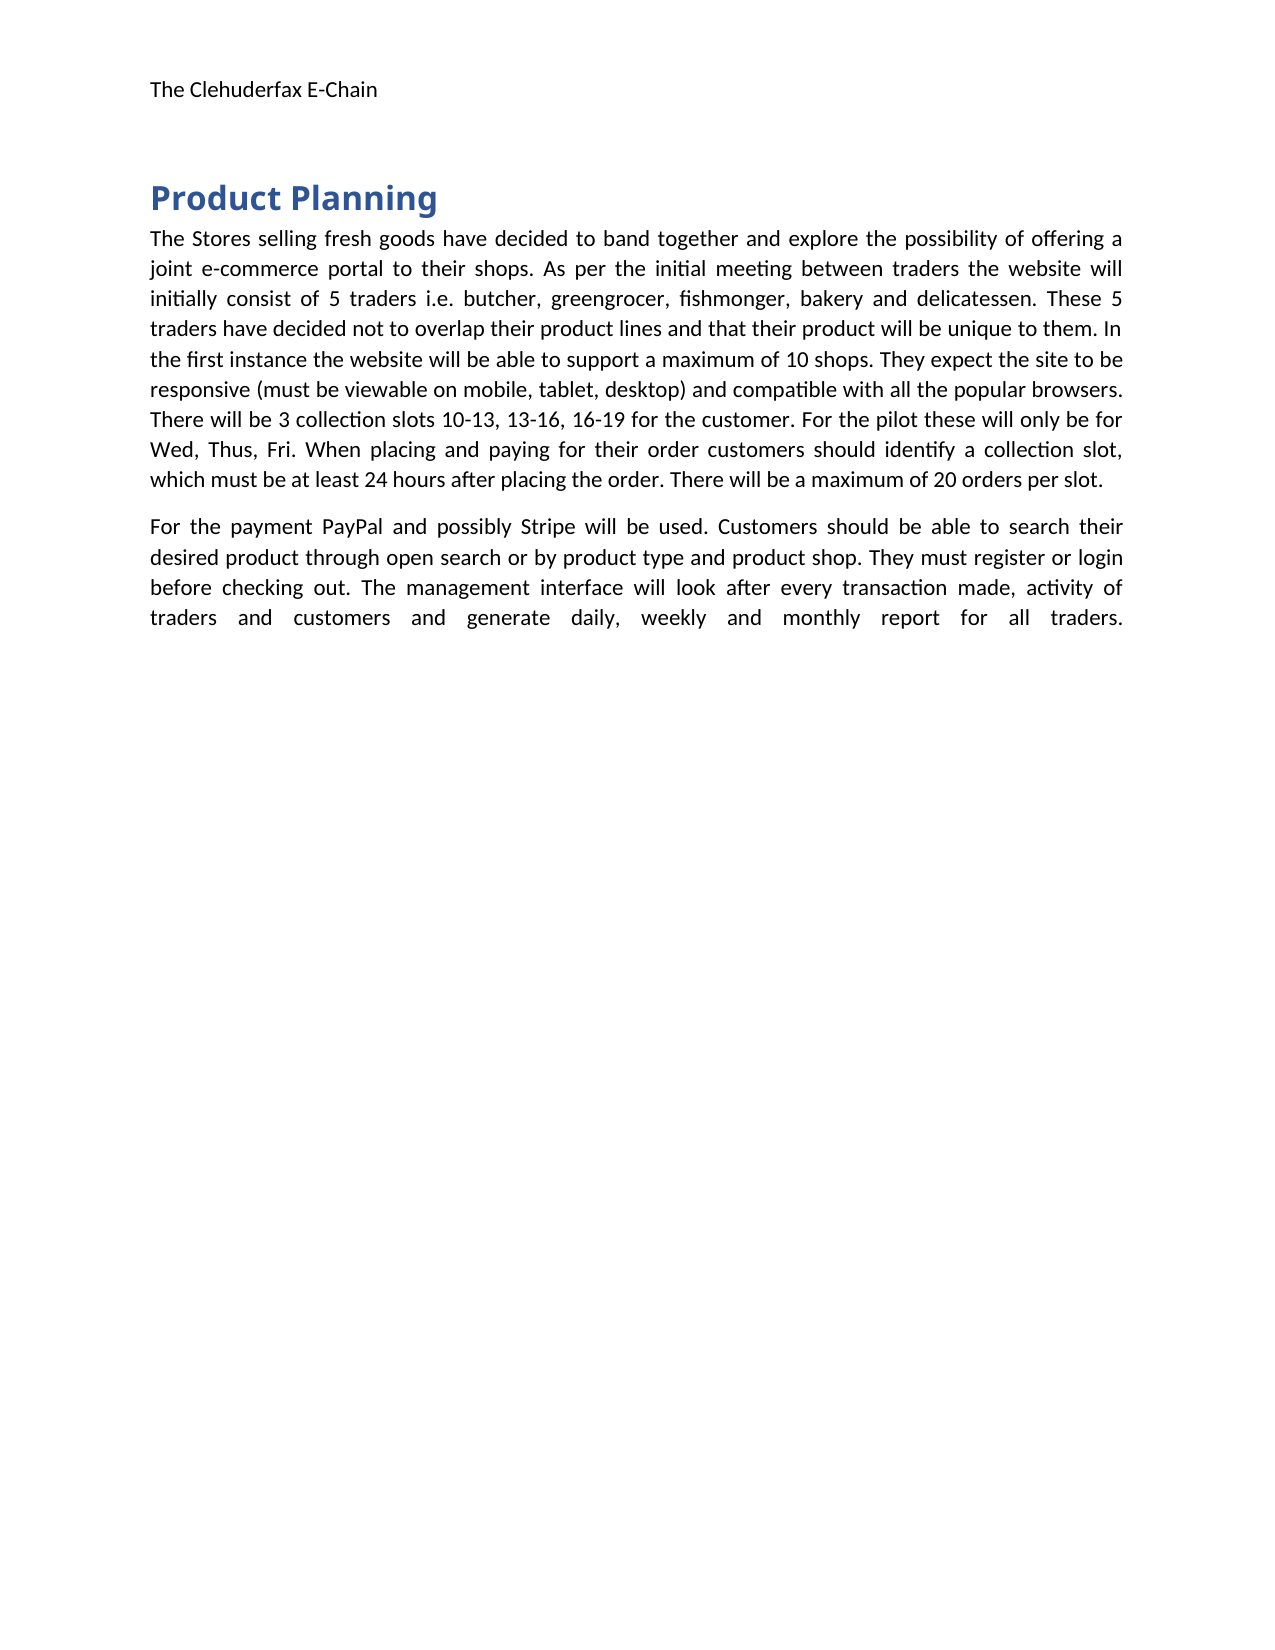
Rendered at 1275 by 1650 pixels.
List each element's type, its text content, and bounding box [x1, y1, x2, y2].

text The Stores selling fresh goods have decided to band together and explore the possibility of offering a joint e-commerce portal to their shops. As per the initial meeting between traders the website will initially consist of 5 traders i.e. butcher, greengrocer, fishmonger, bakery and delicatessen. These 5 traders have decided not to overlap their product lines and that their product will be unique to them. In the first instance the website will be able to support a maximum of 10 shops. They expect the site to be responsive (must be viewable on mobile, tablet, desktop) and compatible with all the popular browsers. There will be 3 collection slots 10-13, 13-16, 16-19 for the customer. For the pilot these will only be for Wed, Thus, Fri. When placing and paying for their order customers should identify a collection slot, which must be at least 24 hours after placing the order. There will be a maximum of 20 orders per slot. [150, 224, 1125, 494]
text For the payment PayPal and possibly Stripe will be used. Customers should be able to search their desired product through open search or by product type and product shop. They must register or login before checking out. The management interface will look after every transaction made, activity of traders and customers and generate daily, weekly and monthly report for all traders. [150, 512, 1125, 661]
subtitle Product Planning [150, 175, 1125, 220]
